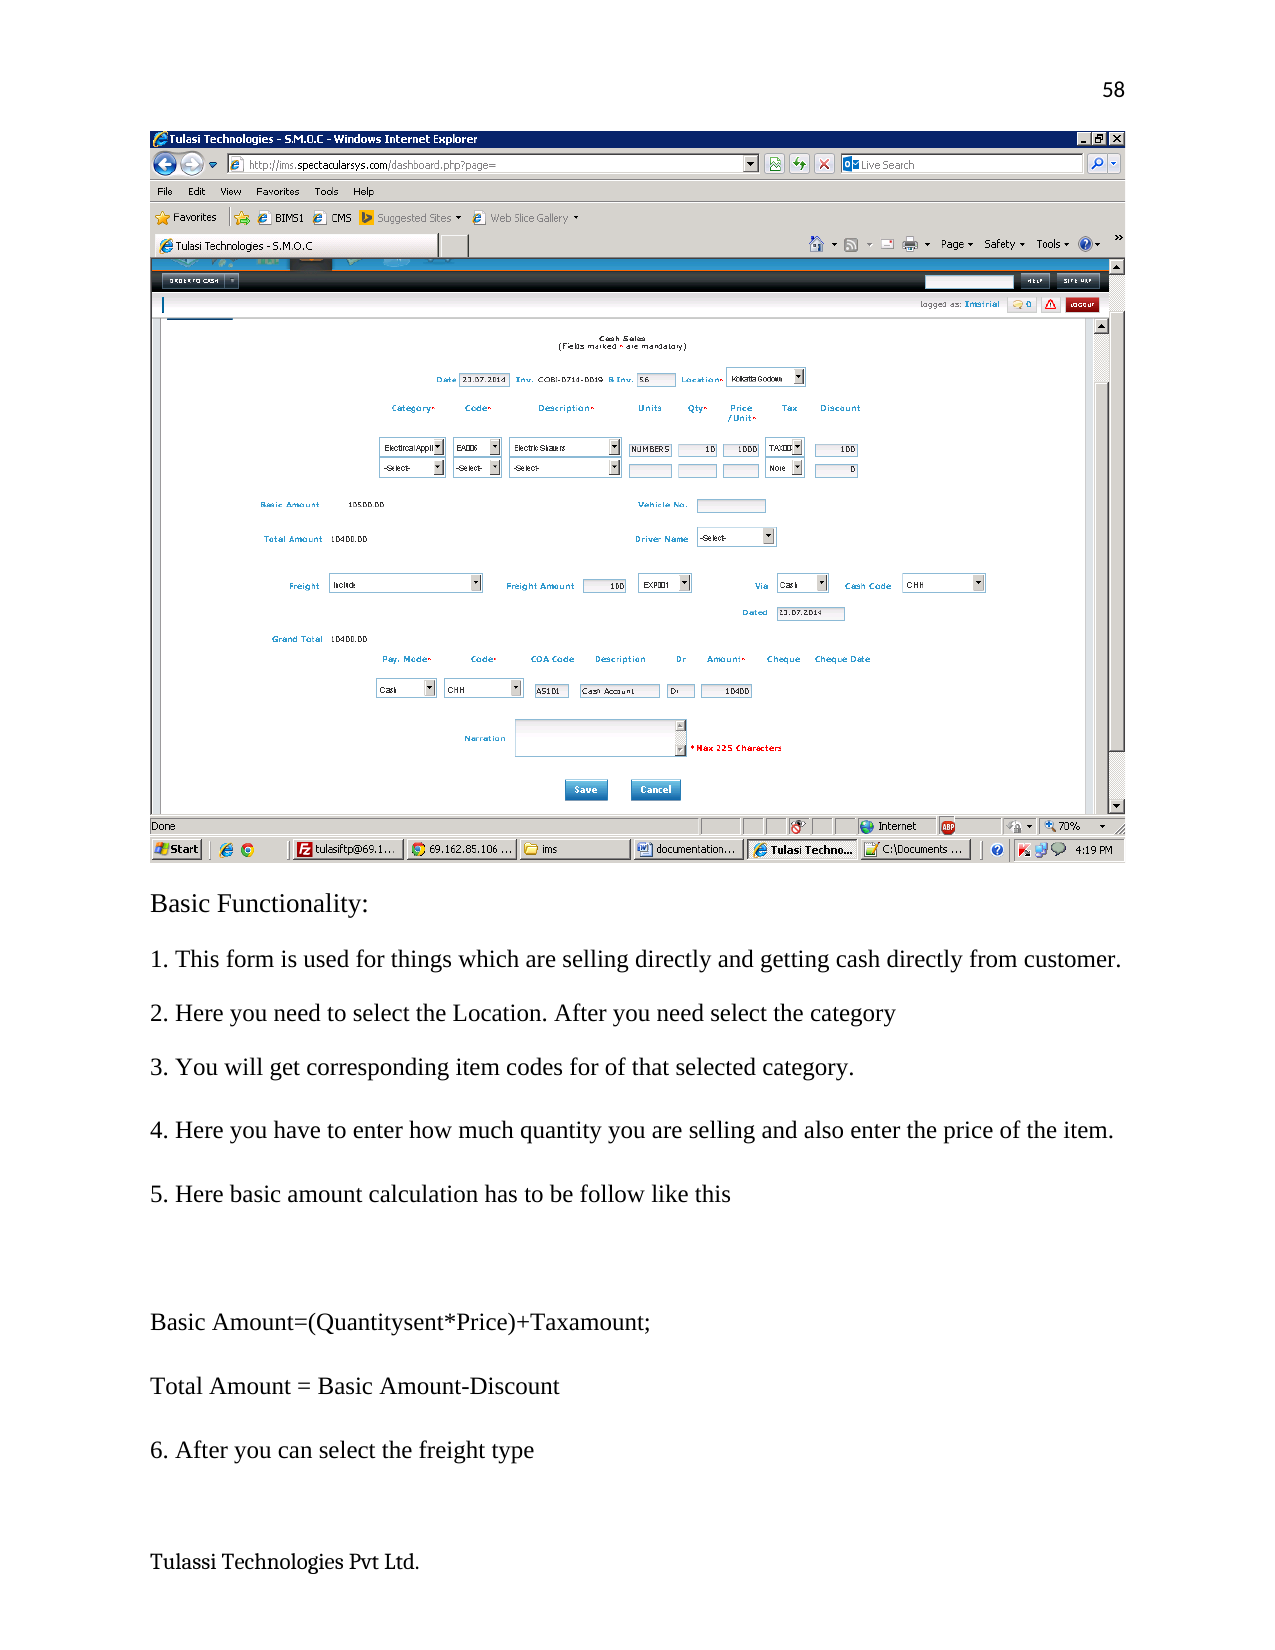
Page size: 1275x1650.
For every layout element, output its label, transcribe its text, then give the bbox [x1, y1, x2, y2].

text Basic Amount=(Quantitysent*Price)+Taxamount; [150, 1307, 1125, 1336]
text 1. This form is used for things which are selling directly and getting cash directly from customer. [150, 944, 1125, 973]
text Basic Functionality: [150, 887, 1125, 918]
text Total Amount = Basic Amount-Discount [150, 1371, 1125, 1400]
text 4. Here you have to enter how much quantity you are selling and also enter the price of the item. [150, 1116, 1125, 1144]
picture [150, 131, 1125, 863]
text 6. After you can select the freight type [150, 1435, 1125, 1464]
text 3. You will get corresponding item codes for of that selected category. [150, 1052, 1125, 1080]
text 2. Here you need to select the Location. After you need select the category [150, 998, 1125, 1026]
text 5. Here basic amount calculation has to be follow like this [150, 1179, 1125, 1208]
